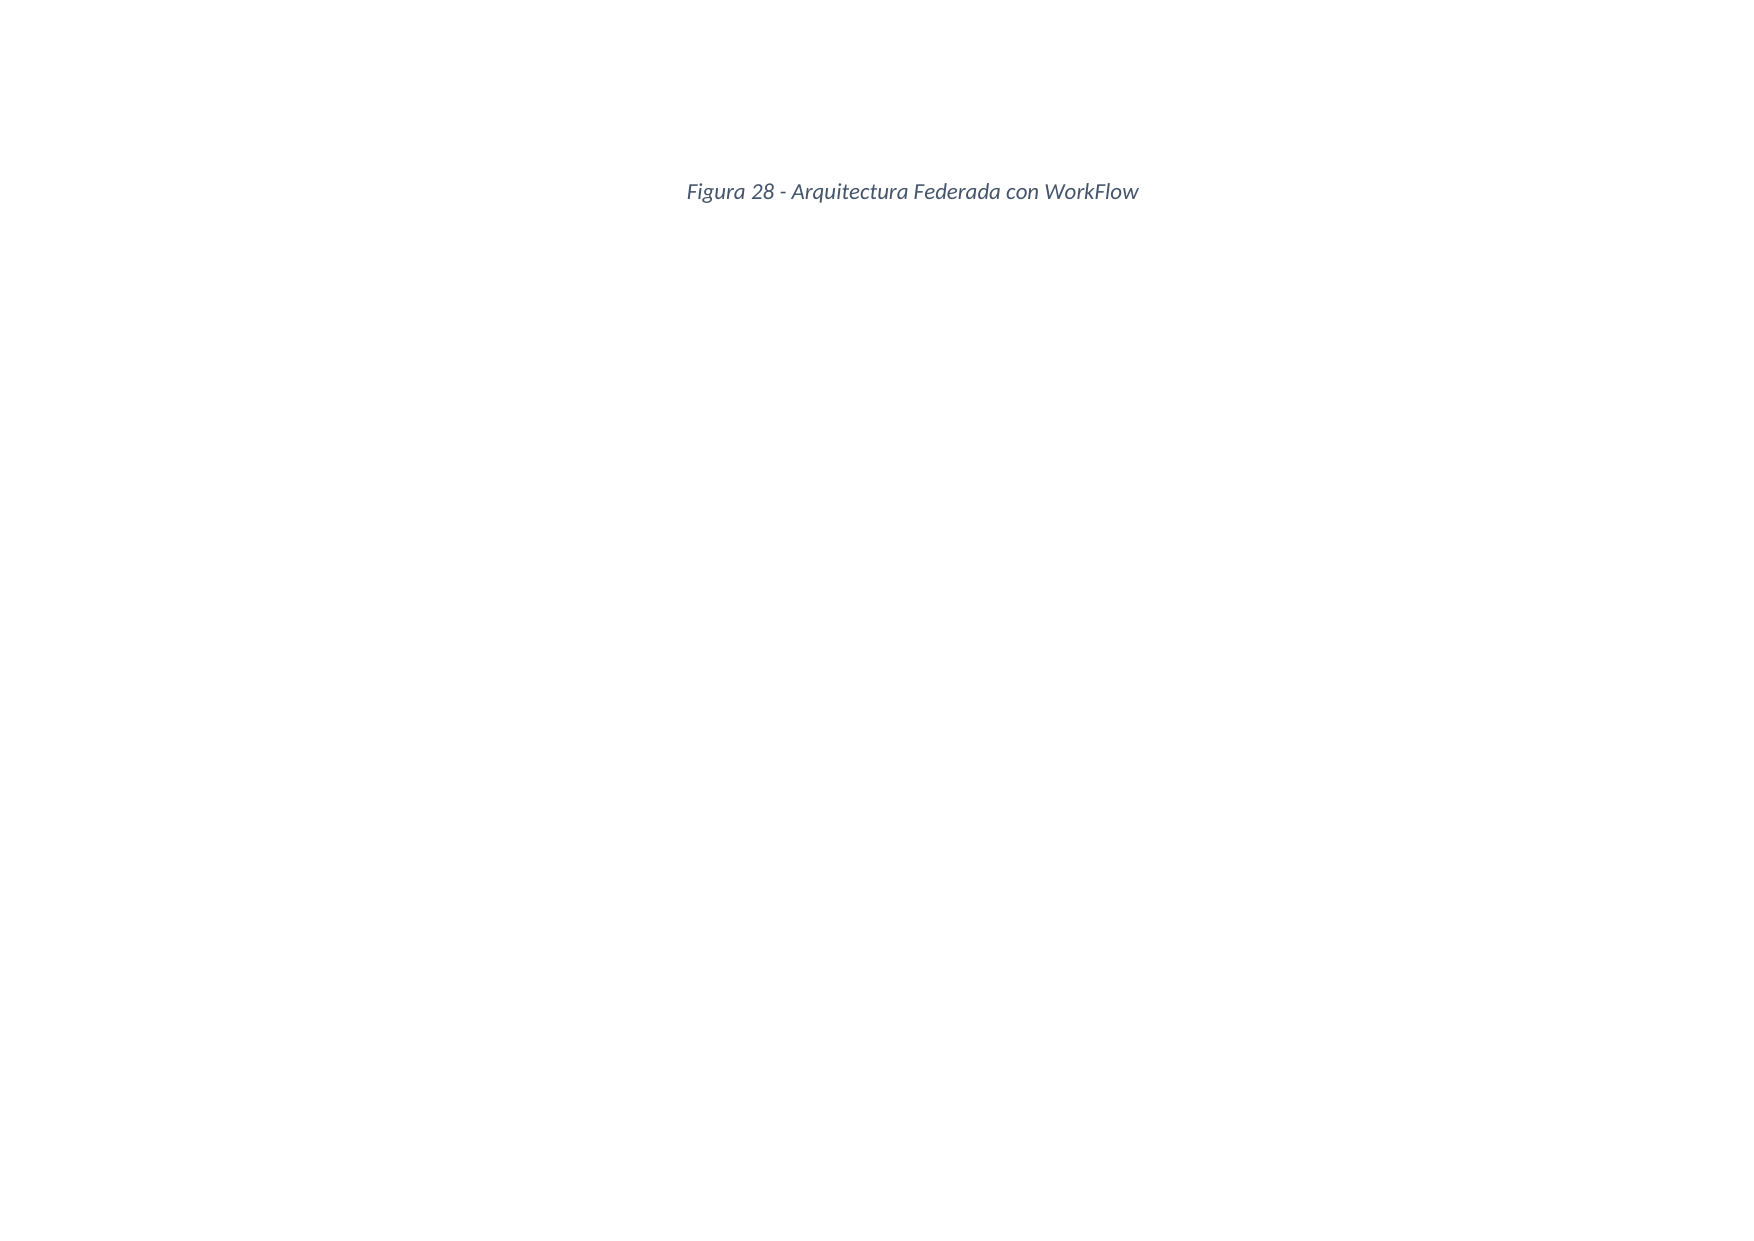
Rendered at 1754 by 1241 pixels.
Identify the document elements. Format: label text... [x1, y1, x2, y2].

text Figura 28 - Arquitectura Federada con WorkFlow [222, 177, 1606, 205]
